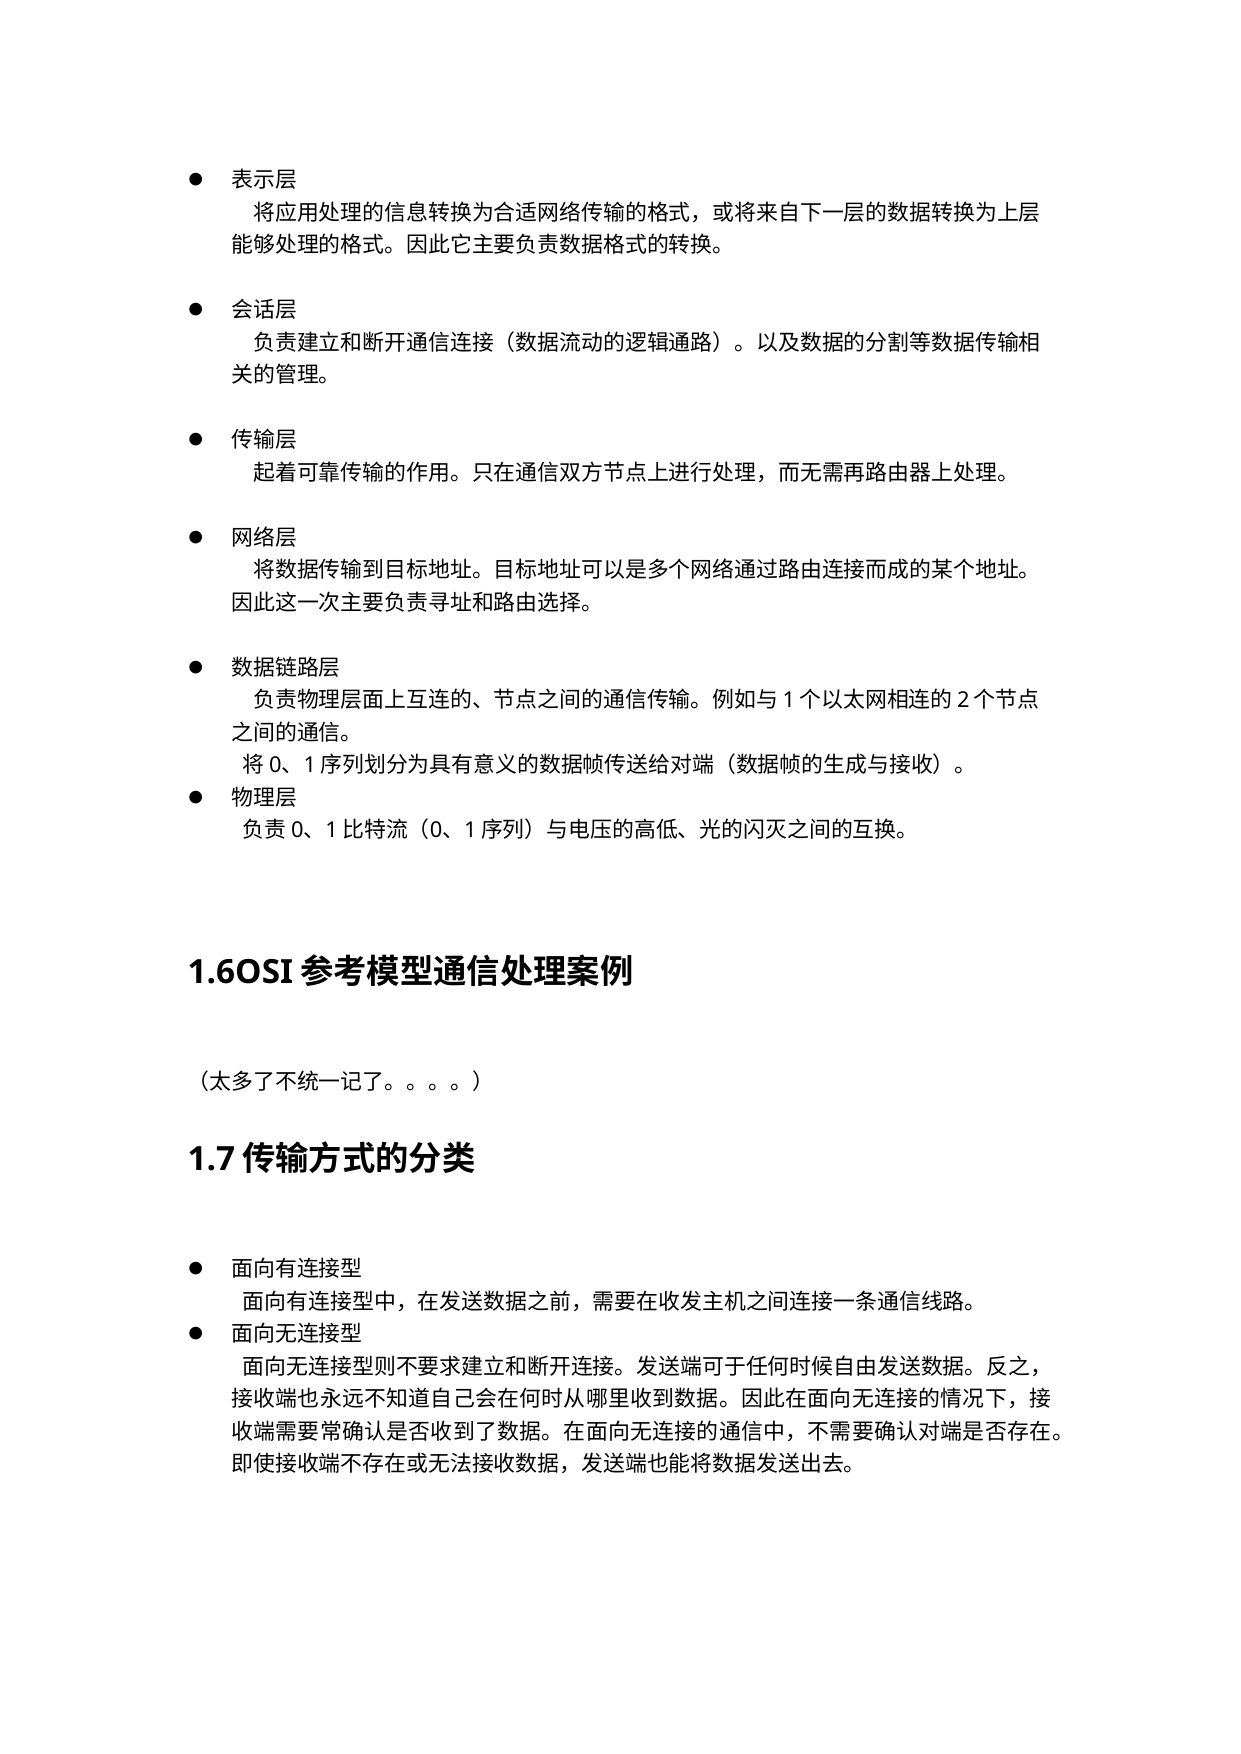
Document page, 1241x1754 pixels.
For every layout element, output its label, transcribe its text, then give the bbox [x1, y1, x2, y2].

list 网络层 [187, 519, 1053, 552]
list 起着可靠传输的作用。只在通信双方节点上进行处理，而无需再路由器上处理。 [231, 454, 1053, 487]
list 负责0、1比特流（0、1序列）与电压的高低、光的闪灭之间的互换。 [231, 812, 1053, 844]
list 负责物理层面上互连的、节点之间的通信传输。例如与1个以太网相连的2个节点之间的通信。 [231, 682, 1053, 747]
list 负责建立和断开通信连接（数据流动的逻辑通路）。以及数据的分割等数据传输相关的管理。 [231, 324, 1053, 389]
list 将应用处理的信息转换为合适网络传输的格式，或将来自下一层的数据转换为上层能够处理的格式。因此它主要负责数据格式的转换。 [231, 194, 1053, 259]
list 将数据传输到目标地址。目标地址可以是多个网络通过路由连接而成的某个地址。因此这一次主要负责寻址和路由选择。 [231, 552, 1053, 617]
subtitle 1.7传输方式的分类 [187, 1123, 1053, 1188]
list 面向有连接型 [187, 1251, 1053, 1283]
list 将0、1序列划分为具有意义的数据帧传送给对端（数据帧的生成与接收）。 [231, 747, 1053, 779]
text （太多了不统一记了。。。。） [187, 1064, 1053, 1096]
list 物理层 [187, 779, 1053, 812]
subtitle 1.6OSI参考模型通信处理案例 [187, 937, 1053, 1002]
list 表示层 [187, 162, 1053, 194]
list 传输层 [187, 422, 1053, 454]
list 面向无连接型则不要求建立和断开连接。发送端可于任何时候自由发送数据。反之，接收端也永远不知道自己会在何时从哪里收到数据。因此在面向无连接的情况下，接收端需要常确认是否收到了数据。在面向无连接的通信中，不需要确认对端是否存在。即使接收端不存在或无法接收数据，发送端也能将数据发送出去。 [231, 1348, 1053, 1478]
list 数据链路层 [187, 649, 1053, 682]
list 面向无连接型 [187, 1316, 1053, 1348]
list 会话层 [187, 292, 1053, 324]
list 面向有连接型中，在发送数据之前，需要在收发主机之间连接一条通信线路。 [231, 1283, 1053, 1316]
